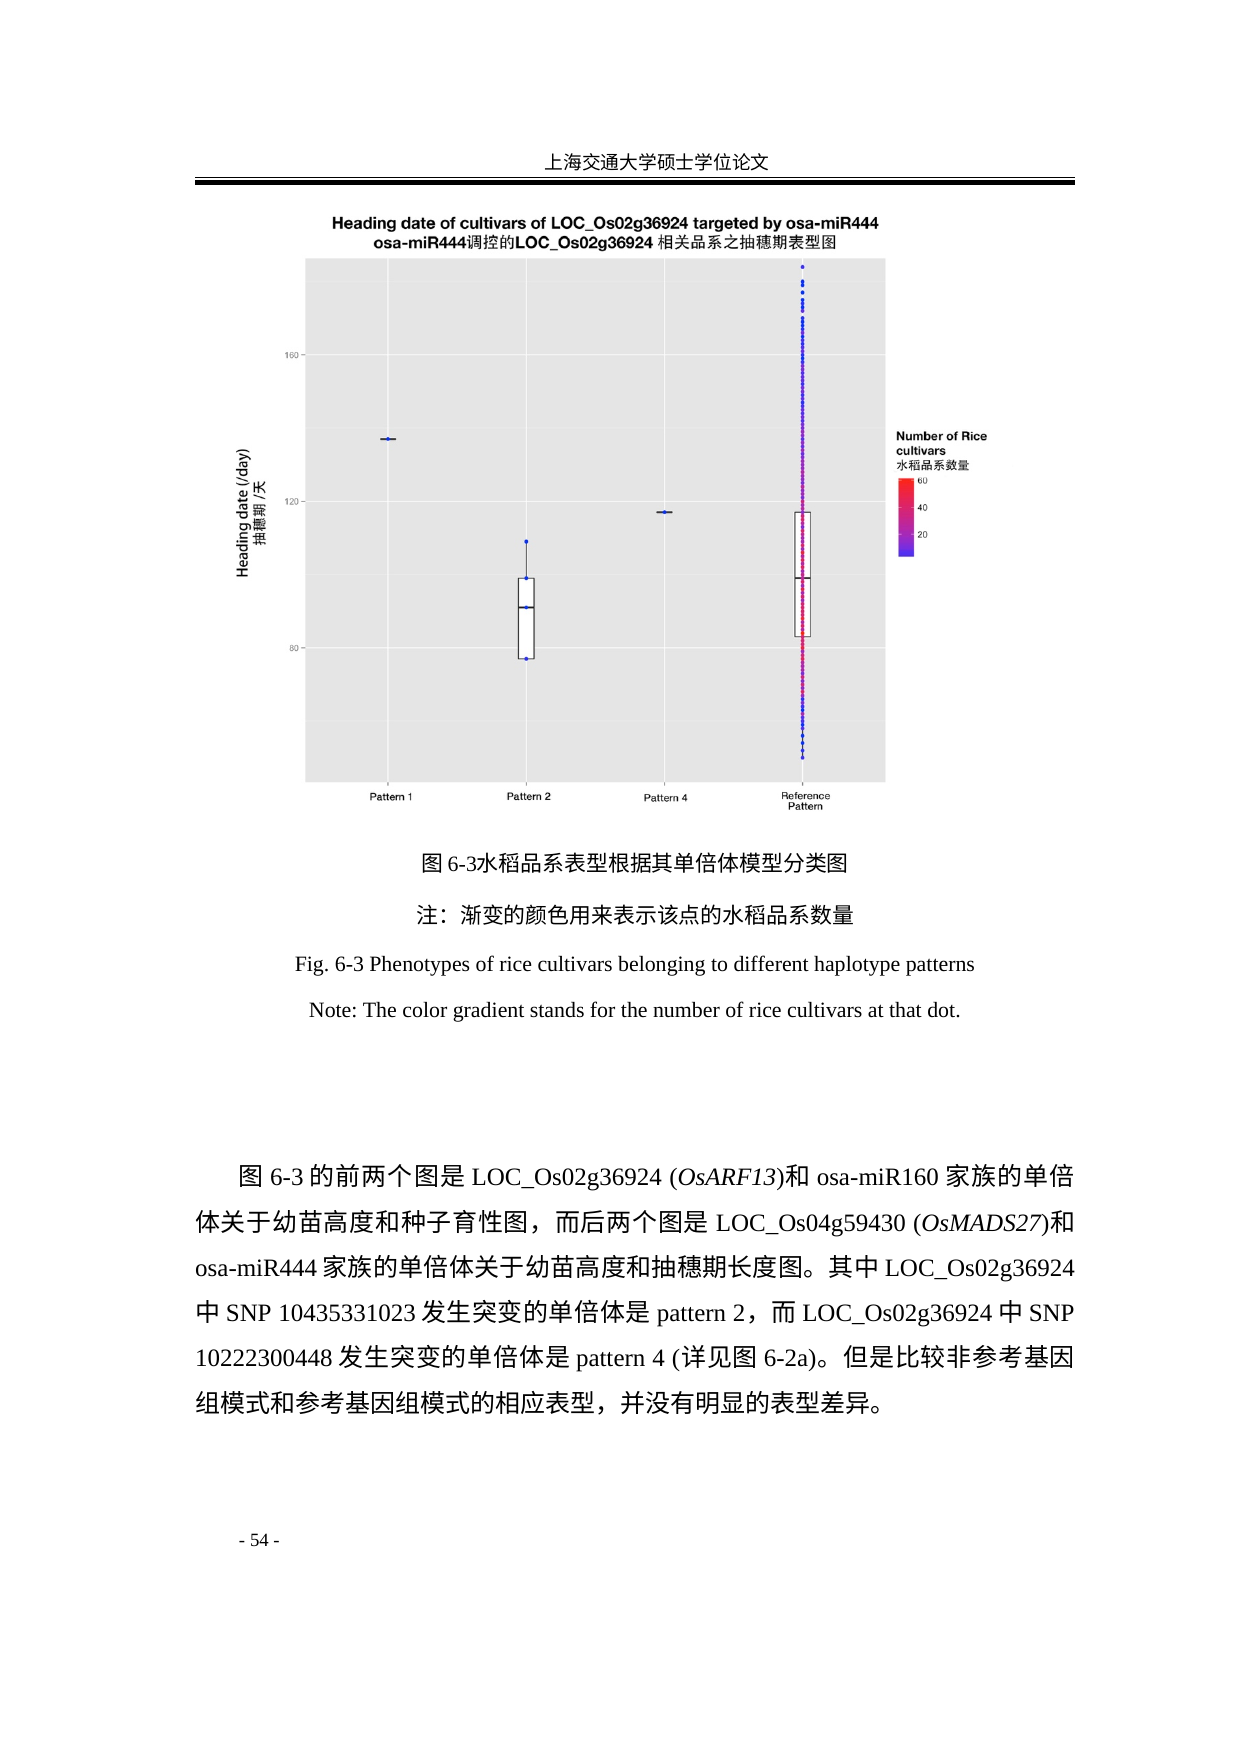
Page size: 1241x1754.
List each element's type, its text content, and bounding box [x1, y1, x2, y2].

text Fig. 6-3 Phenotypes of rice cultivars belonging to different haplotype patterns [195, 951, 1075, 976]
text 注：渐变的颜色用来表示该点的水稻品系数量 [195, 898, 1075, 930]
picture [230, 211, 1040, 818]
text Note: The color gradient stands for the number of rice cultivars at that dot. [195, 997, 1075, 1022]
text 图6-3水稻品系表型根据其单倍体模型分类图 [195, 846, 1075, 878]
text 图6-3的前两个图是LOC_Os02g36924 (OsARF13)和osa-miR160家族的单倍体关于幼苗高度和种子育性图，而后两个图是LOC_Os04g59430 (OsMADS27)和osa-miR444家族的单倍体关于幼苗高度和抽穗期长度图。其中LOC_Os02g36924中SNP 10435331023发生突变的单倍体是pattern 2，而LOC_Os02g36924中SNP 10222300448发生突变的单倍体是pattern 4 (详见图6-2a)。但是比较非参考基因组模式和参考基因组模式的相应表型，并没有明显的表型差异。 [195, 1157, 1075, 1419]
